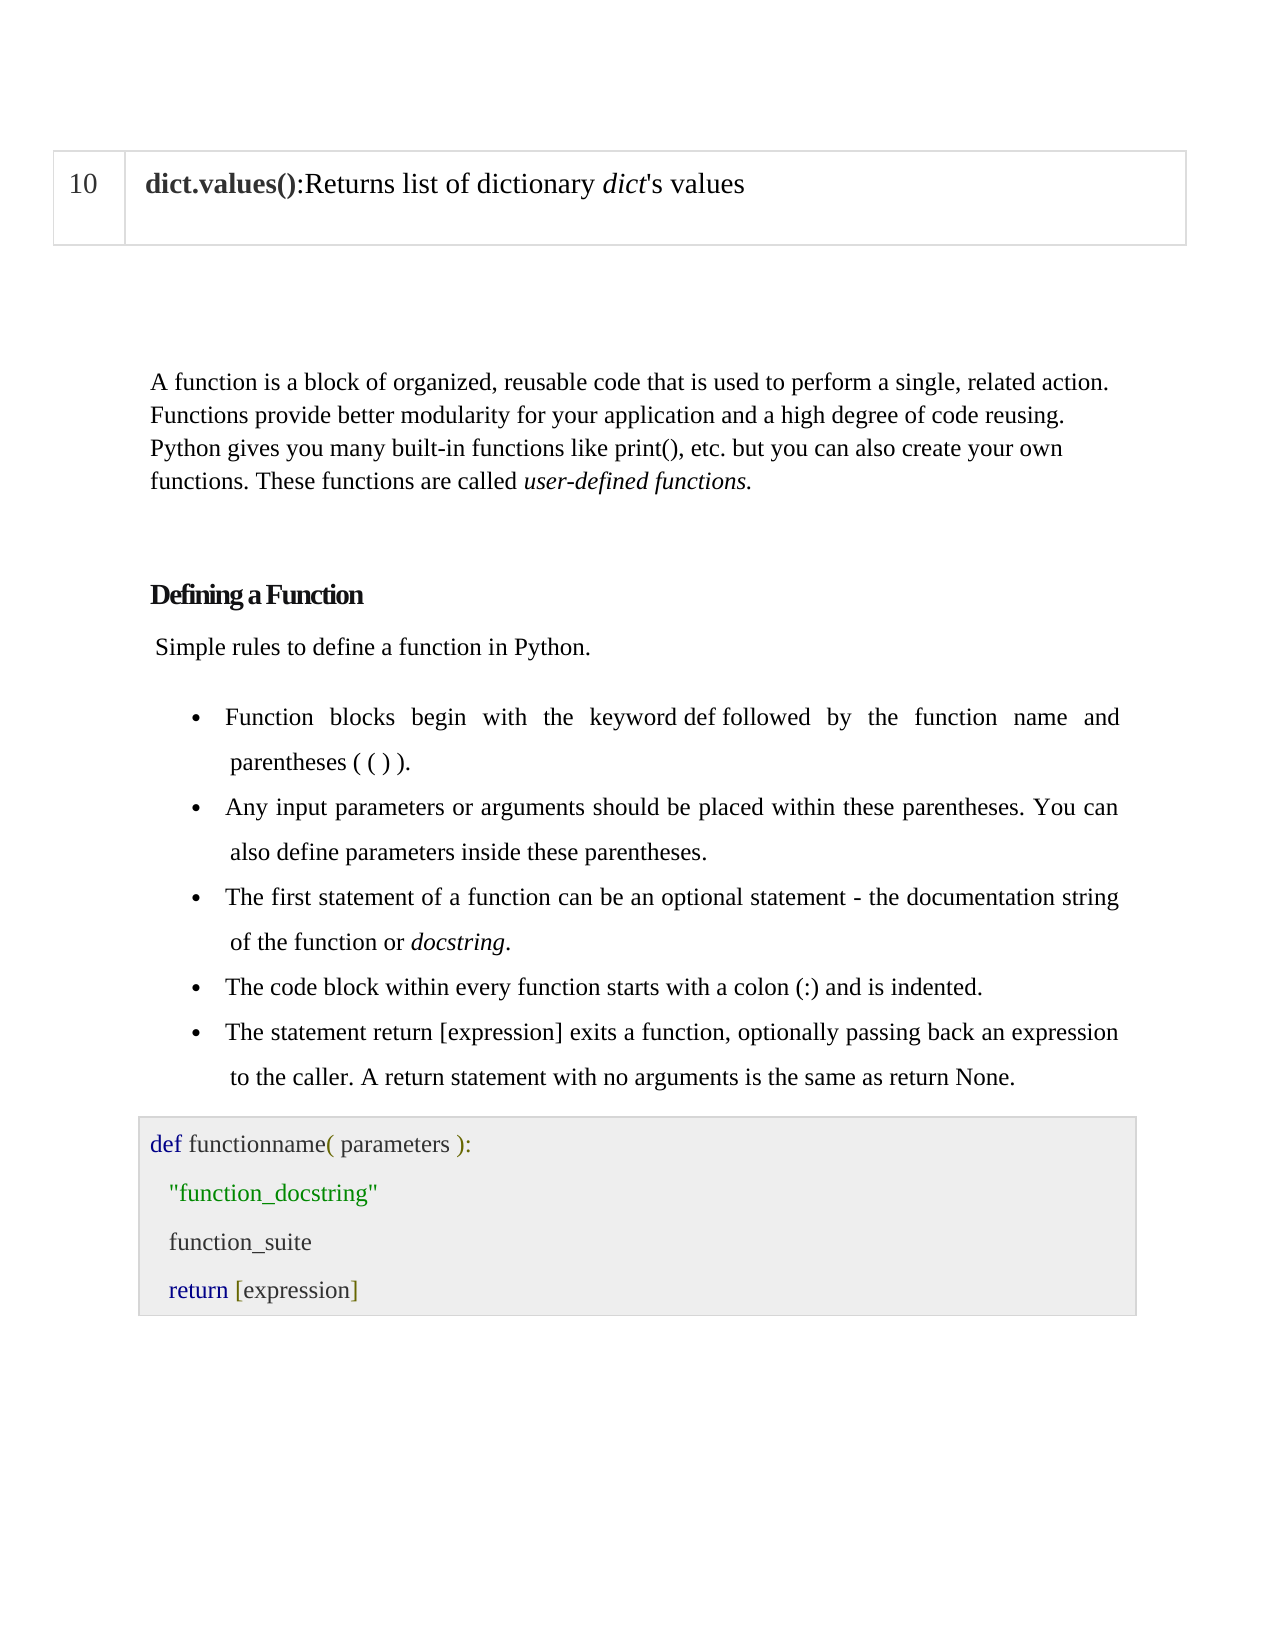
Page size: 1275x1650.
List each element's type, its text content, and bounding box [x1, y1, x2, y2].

text "function_docstring" [140, 1165, 1135, 1207]
list The statement return [expression] exits a function, optionally passing back an expression to the caller. A return statement with no arguments is the same as return None. [192, 1001, 1120, 1091]
text def functionname( parameters ): [140, 1118, 1135, 1158]
text Simple rules to define a function in Python. [155, 616, 1120, 661]
table_cell 10 [54, 152, 124, 244]
text return [expression] [140, 1262, 1135, 1315]
list Any input parameters or arguments should be placed within these parentheses. You can also define parameters inside these parentheses. [192, 776, 1120, 866]
list Function blocks begin with the keyword def followed by the function name and parentheses ( ( ) ). [192, 686, 1120, 776]
list The first statement of a function can be an optional statement - the documentation string of the function or docstring. [192, 866, 1120, 956]
text A function is a block of organized, reusable code that is used to perform a single, related action. Functions provide better modularity for your application and a high degree of code reusing. Python gives you many built-in functions like print(), etc. but you can also create your own functions. These functions are called user-defined functions. [150, 367, 1125, 494]
text function_suite [140, 1213, 1135, 1255]
subtitle Defining a Function [150, 573, 1120, 611]
list The code block within every function starts with a colon (:) and is indented. [192, 956, 1120, 1001]
table_cell dict.values():Returns list of dictionary dict's values [126, 152, 1185, 244]
